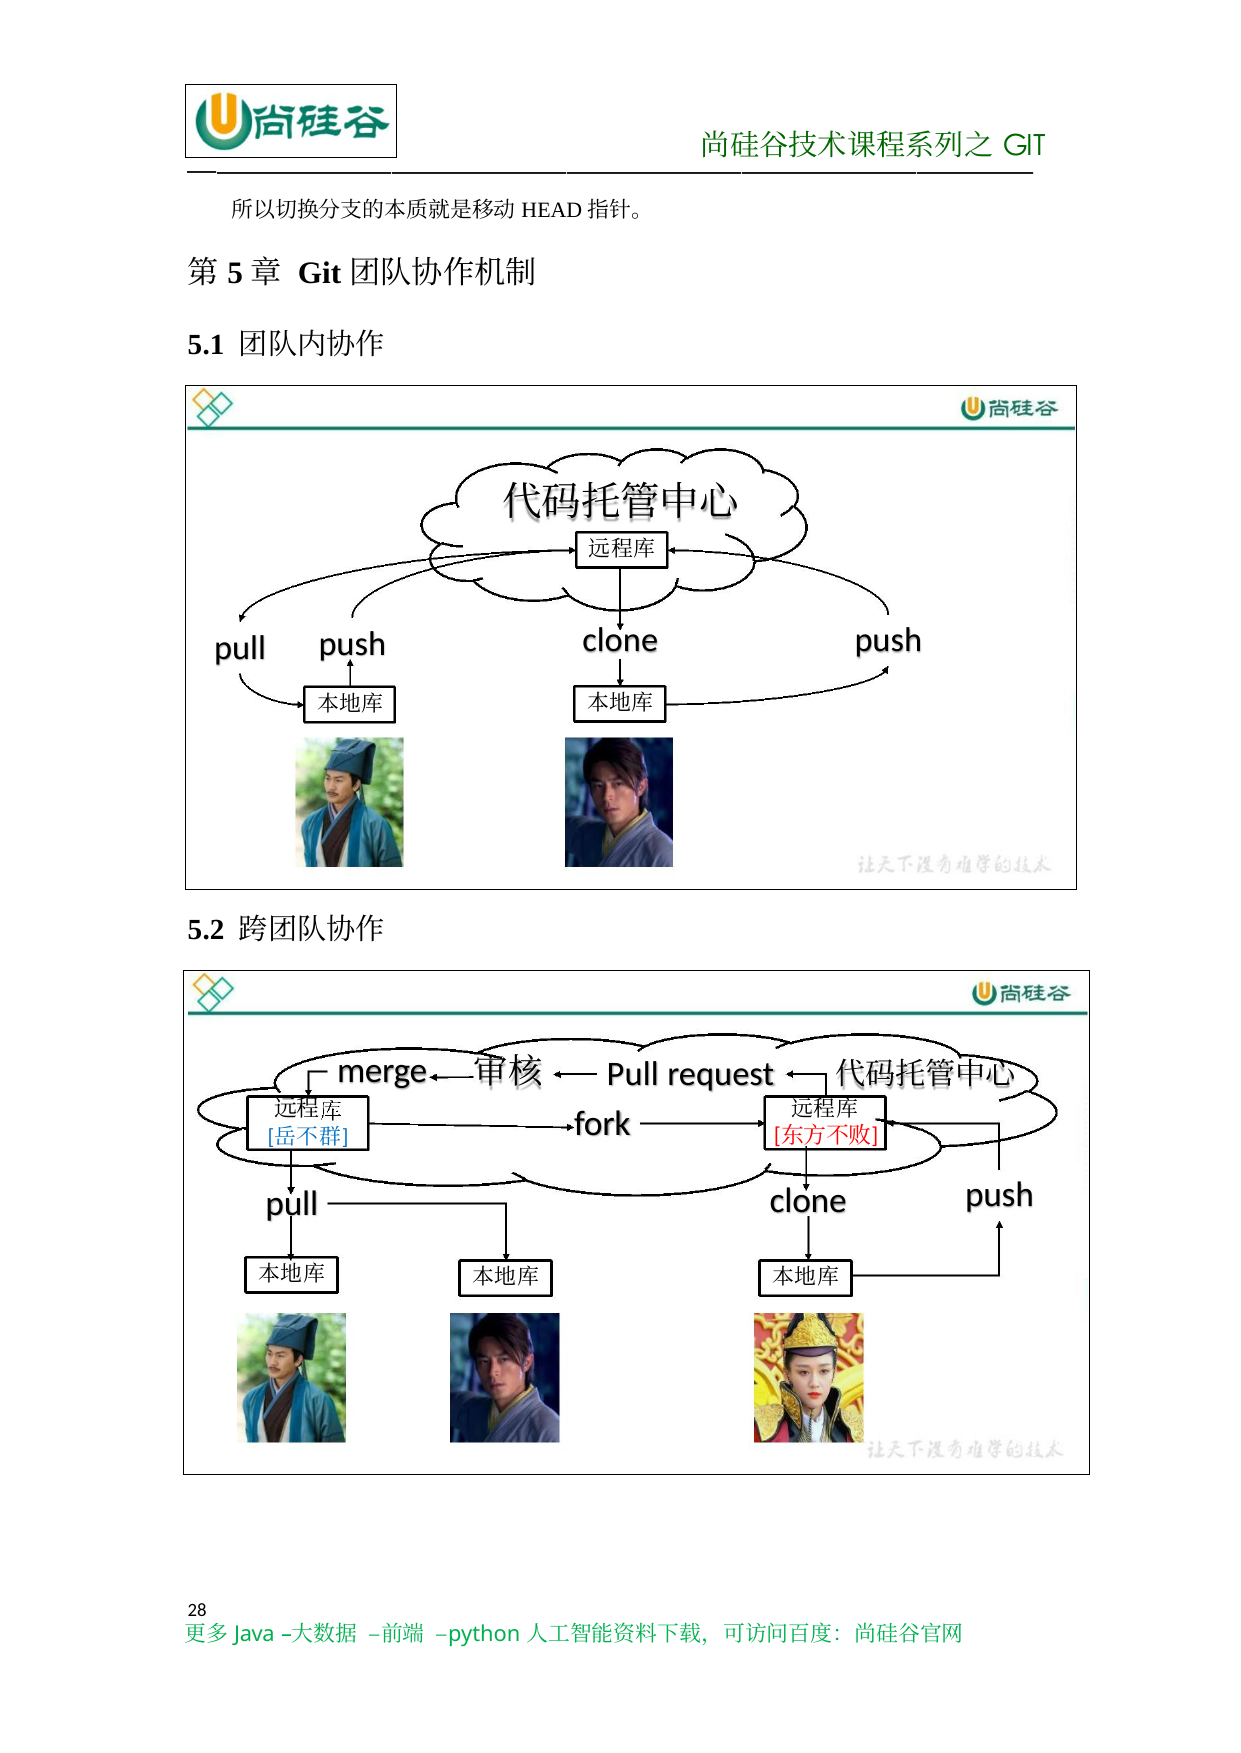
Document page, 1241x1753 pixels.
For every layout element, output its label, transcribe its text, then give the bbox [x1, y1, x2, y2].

text 代码托管中心 [502, 483, 763, 523]
text [ [267, 1123, 299, 1150]
text pull [214, 626, 291, 668]
text 28 [187, 1598, 231, 1620]
text 岳不群] [299, 1123, 452, 1150]
text 本地库 [472, 1267, 564, 1289]
text 代码托管中心 [835, 1060, 1041, 1090]
text [东方不败] [774, 1123, 903, 1149]
text 5 [187, 329, 202, 361]
picture [184, 971, 1089, 1474]
text 所以切换分支的本质就是移动 HEAD 指针。 [231, 198, 678, 222]
text 尚硅谷技术课程系列之 GIT [701, 130, 1070, 162]
text 本地库 [317, 693, 408, 716]
text .2 跨团队协作 [202, 914, 410, 946]
text pull [265, 1181, 343, 1223]
text clone [769, 1178, 872, 1221]
text 本地库 [258, 1263, 350, 1286]
picture [186, 85, 396, 157]
text 远程 [274, 1098, 452, 1121]
text push [318, 621, 411, 663]
text 第 5 章 Git 团队协作机制 [187, 256, 562, 291]
text 本地库 [587, 693, 678, 715]
text 更多 Java –大数据 –前端 –python 人工智能资料下载，可访问百度：尚硅谷官网 [184, 1620, 1007, 1647]
text merge [337, 1049, 452, 1091]
text push [965, 1172, 1059, 1215]
text clone [582, 618, 683, 660]
text 远程库 [589, 539, 680, 561]
text 远程库 [791, 1098, 903, 1121]
text — [187, 156, 242, 187]
text .1 团队内协作 [202, 329, 410, 361]
text 审核 [473, 1056, 568, 1091]
text push [854, 618, 947, 660]
text 5 [187, 914, 202, 946]
text fork [574, 1101, 800, 1144]
text 本地库 [772, 1267, 865, 1289]
text Pull request [606, 1052, 800, 1094]
text ———————————————————————————— [242, 162, 1070, 187]
picture [186, 386, 1076, 889]
